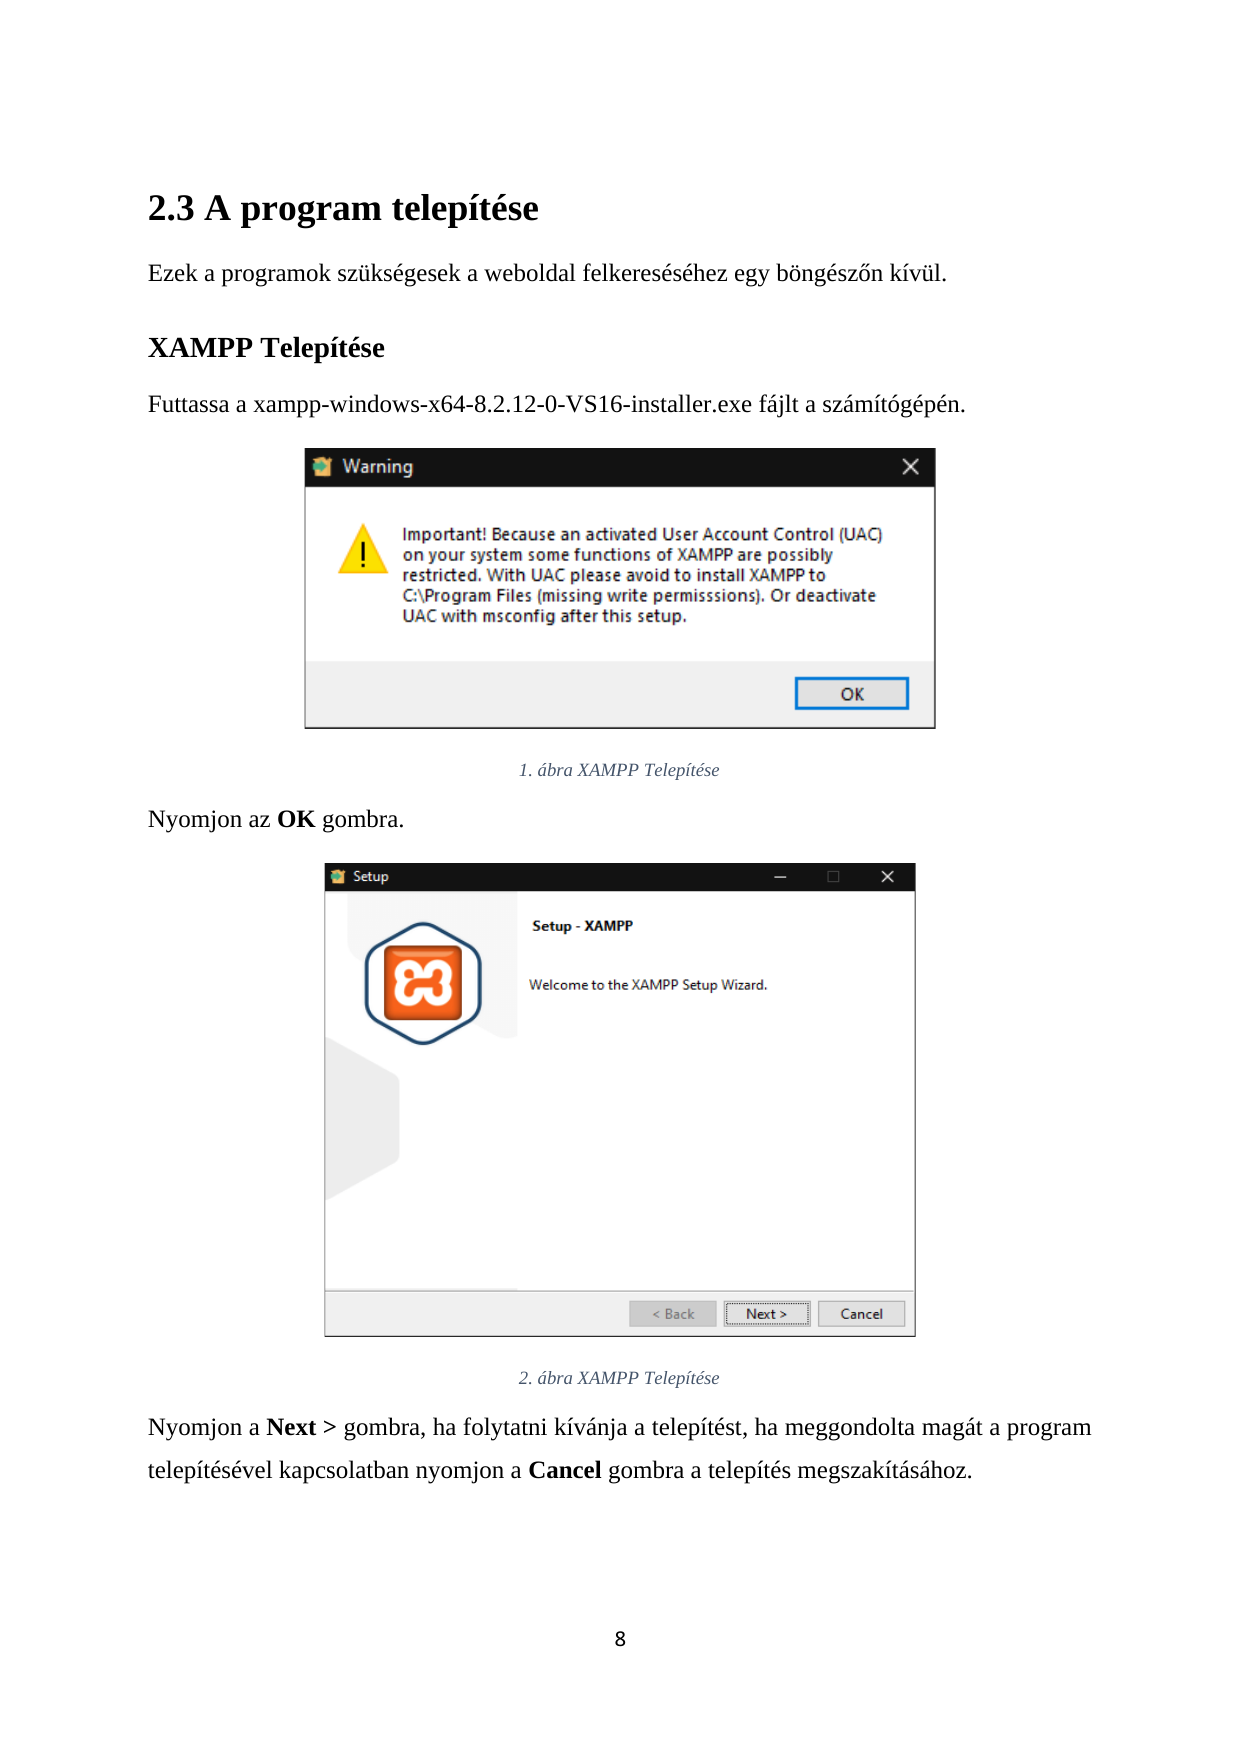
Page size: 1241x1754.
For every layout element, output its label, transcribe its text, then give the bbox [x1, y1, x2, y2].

text Futtassa a xampp-windows-x64-8.2.12-0-VS16-installer.exe fájlt a számítógépén. [148, 389, 1093, 418]
text Nyomjon az OK gombra. [148, 804, 1093, 833]
subtitle 2.3 A program telepítése [148, 185, 1093, 228]
text Ezek a programok szükségesek a weboldal felkereséséhez egy böngészőn kívül. [148, 258, 1093, 287]
text Nyomjon a Next > gombra, ha folytatni kívánja a telepítést, ha meggondolta magát a program telepítésével kapcsolatban nyomjon a Cancel gombra a telepítés megszakításához. [148, 1412, 1093, 1484]
text 1. ábra XAMPP Telepítése [148, 759, 1093, 781]
picture [304, 448, 936, 729]
subtitle XAMPP Telepítése [148, 330, 1093, 364]
text 2. ábra XAMPP Telepítése [148, 1367, 1093, 1389]
picture [324, 863, 916, 1337]
